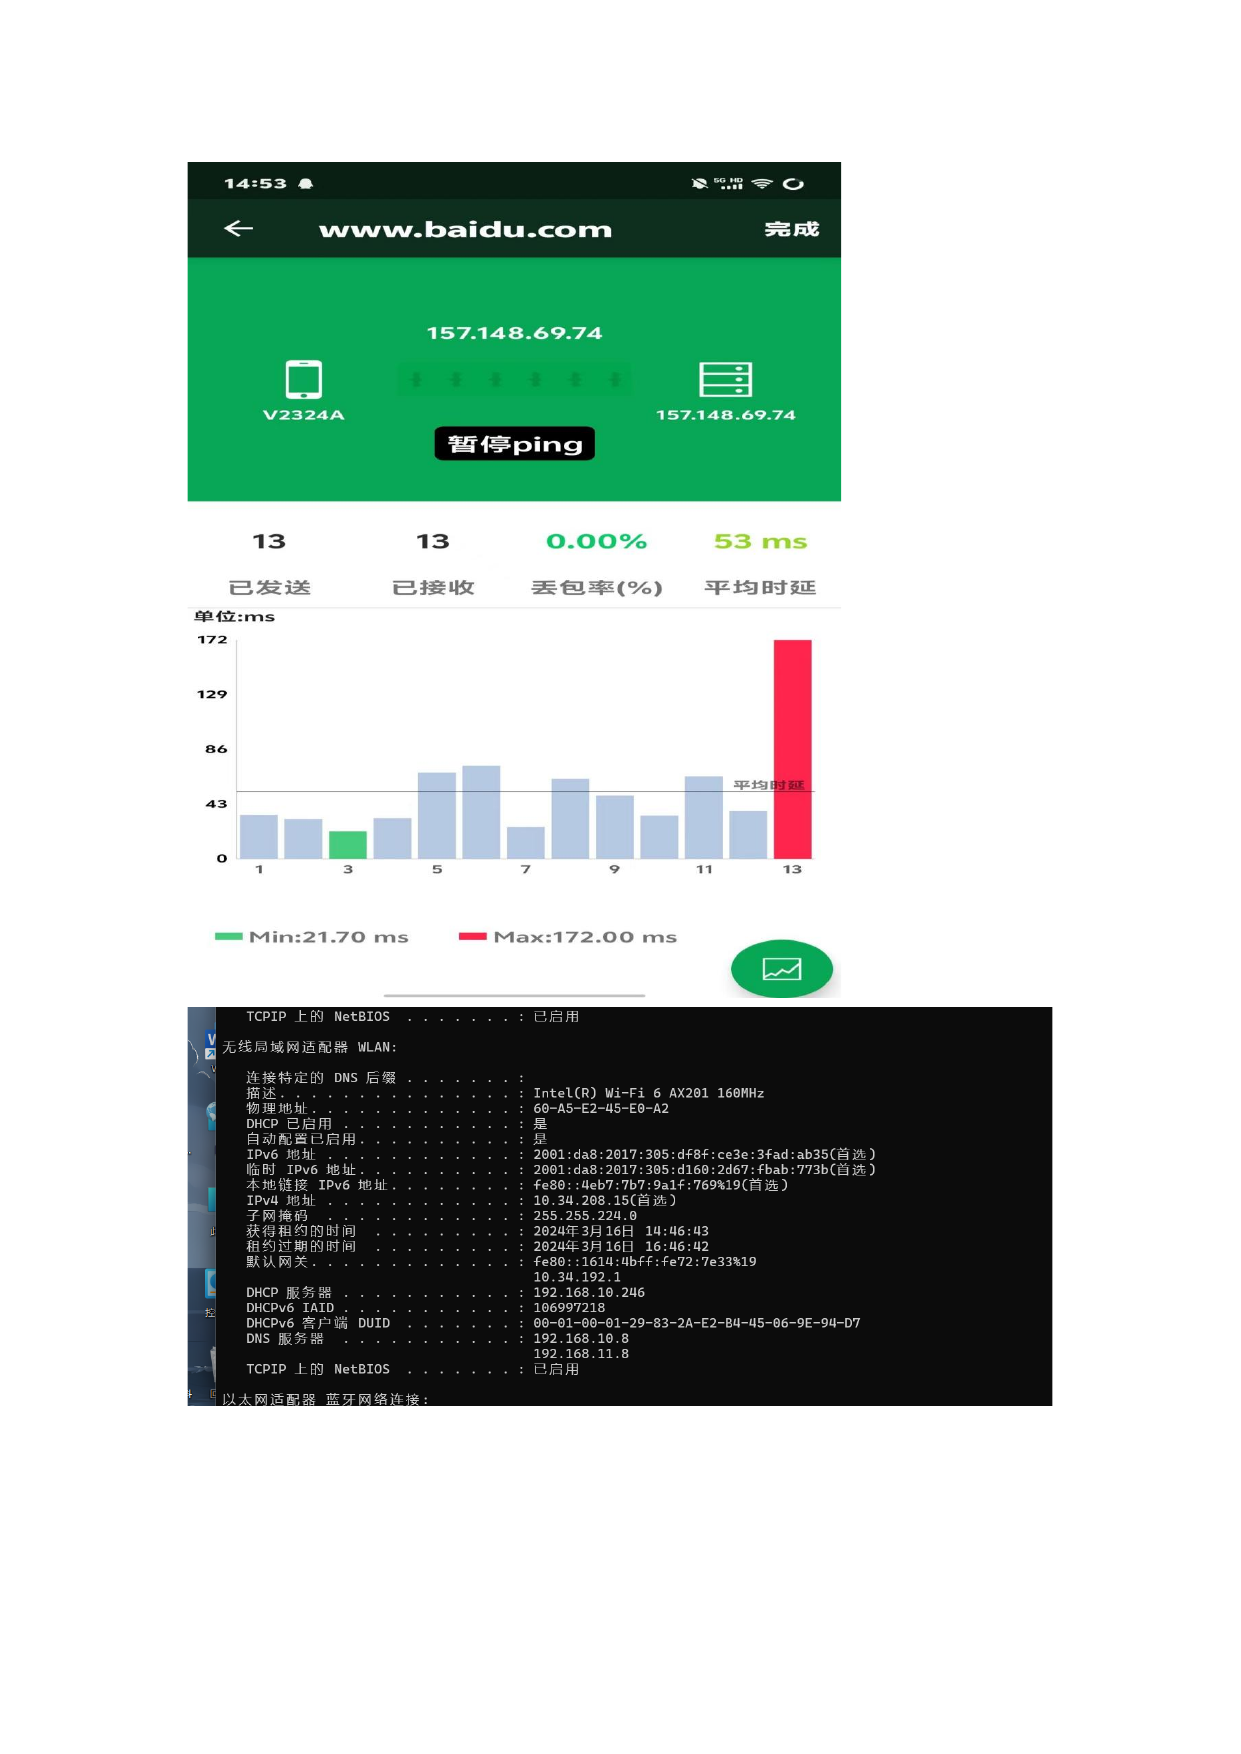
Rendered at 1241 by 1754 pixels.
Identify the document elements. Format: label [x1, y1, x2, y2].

picture [187, 162, 842, 998]
picture [187, 1007, 1053, 1406]
